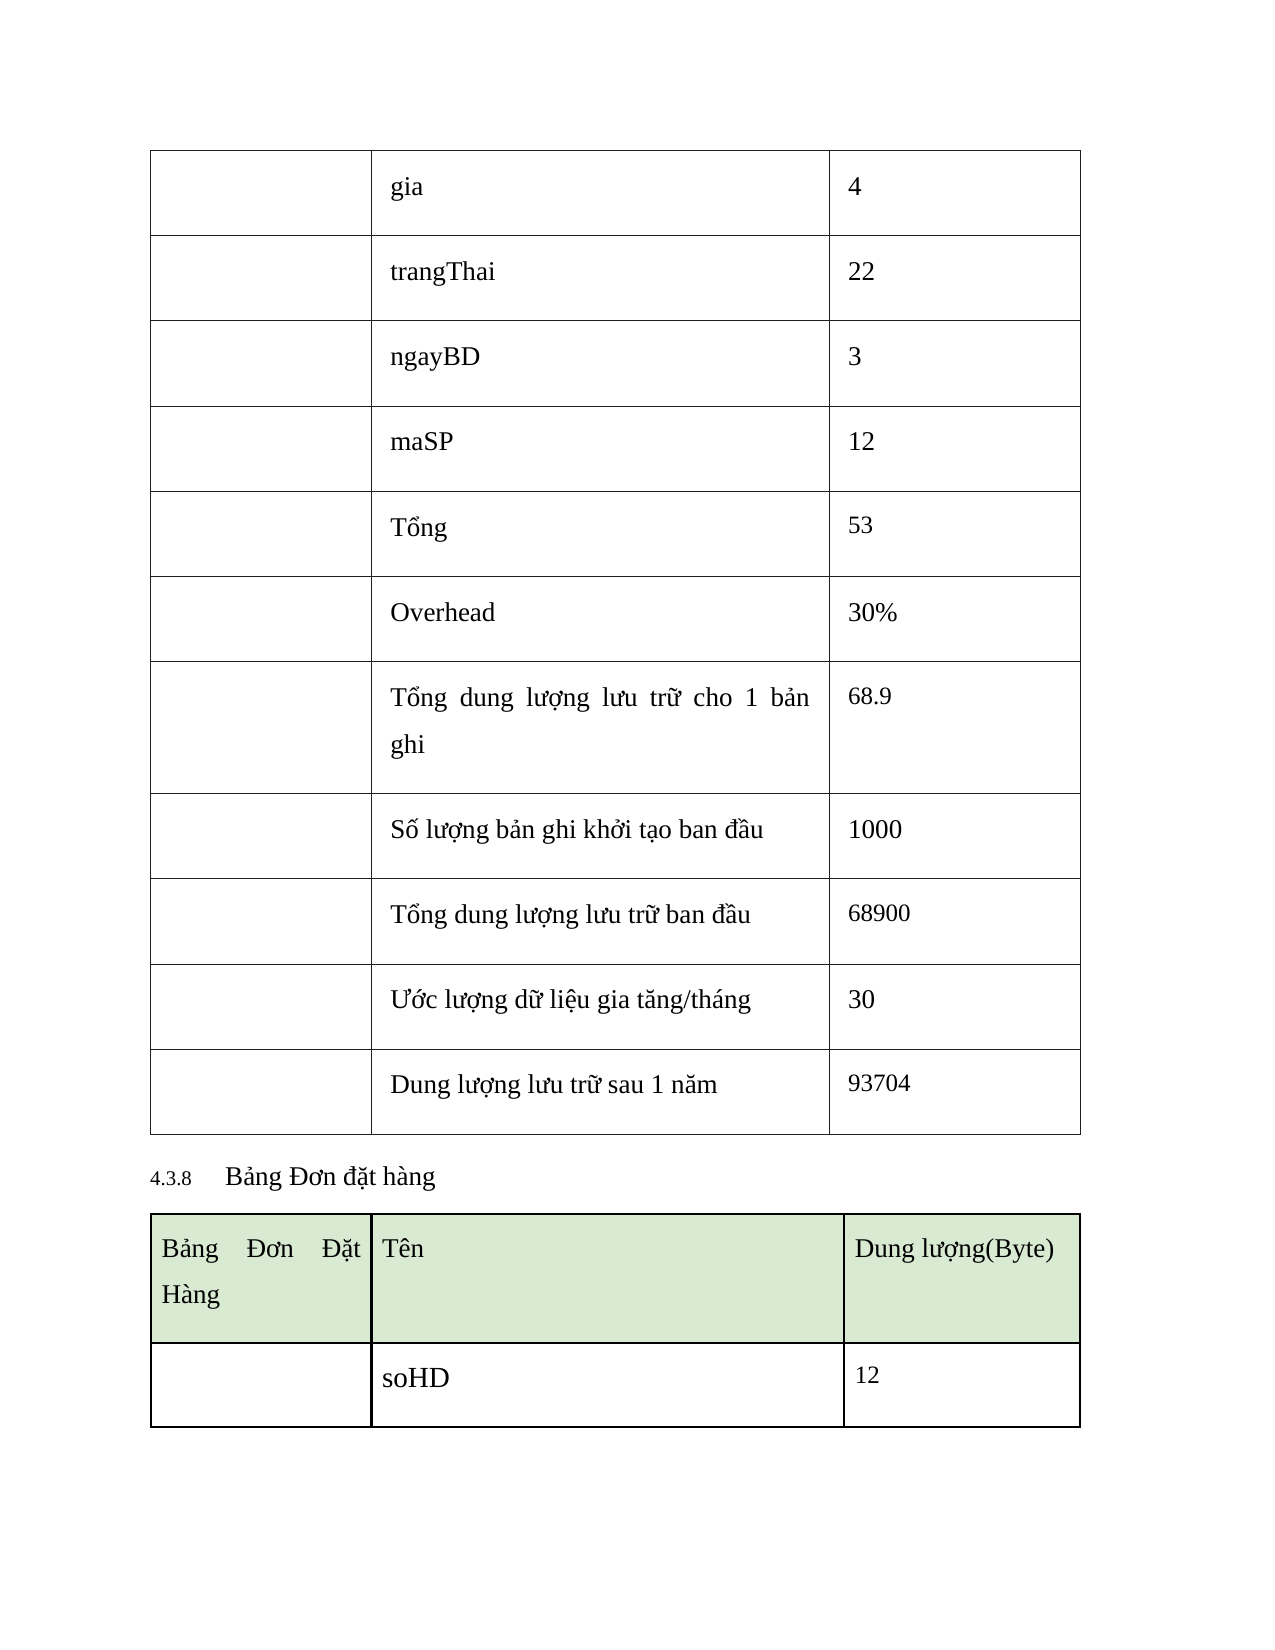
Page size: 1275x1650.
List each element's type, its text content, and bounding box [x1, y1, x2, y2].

table_cell [151, 407, 371, 491]
table_cell 3 [830, 321, 1080, 406]
table_cell 68900 [830, 879, 1080, 963]
table_cell gia [372, 151, 829, 235]
table_cell maSP [372, 407, 829, 491]
table_cell 12 [830, 407, 1080, 491]
table_cell [151, 492, 371, 576]
subtitle Bảng Đơn đặt hàng [150, 1160, 1125, 1191]
table_cell Số lượng bản ghi khởi tạo ban đầu [372, 794, 829, 878]
table_header Tên [373, 1215, 843, 1342]
table_header Dung lượng(Byte) [845, 1215, 1079, 1342]
table_cell 4 [830, 151, 1080, 235]
table_cell [151, 965, 371, 1049]
table_header Bảng Đơn Đặt Hàng [152, 1215, 370, 1342]
table_cell 1000 [830, 794, 1080, 878]
table_cell 30 [830, 965, 1080, 1049]
table_cell Ước lượng dữ liệu gia tăng/tháng [372, 965, 829, 1049]
table_cell [151, 662, 371, 793]
table_cell Tổng dung lượng lưu trữ ban đầu [372, 879, 829, 963]
table_cell [151, 1050, 371, 1134]
table_cell soHD [373, 1344, 843, 1426]
table_cell Tổng [372, 492, 829, 576]
table_cell Overhead [372, 577, 829, 661]
table_cell ngayBD [372, 321, 829, 406]
table_cell 12 [845, 1344, 1079, 1426]
table_cell trangThai [372, 236, 829, 320]
table_cell 68.9 [830, 662, 1080, 793]
table_cell Dung lượng lưu trữ sau 1 năm [372, 1050, 829, 1134]
table_cell [152, 1344, 370, 1426]
table_cell [151, 321, 371, 406]
table_cell 22 [830, 236, 1080, 320]
table_cell 30% [830, 577, 1080, 661]
table_cell [151, 794, 371, 878]
table_cell [151, 577, 371, 661]
table_cell [151, 879, 371, 963]
table_cell 93704 [830, 1050, 1080, 1134]
table_cell [151, 236, 371, 320]
table_cell [151, 151, 371, 235]
table_cell 53 [830, 492, 1080, 576]
table_cell Tổng dung lượng lưu trữ cho 1 bản ghi [372, 662, 829, 793]
